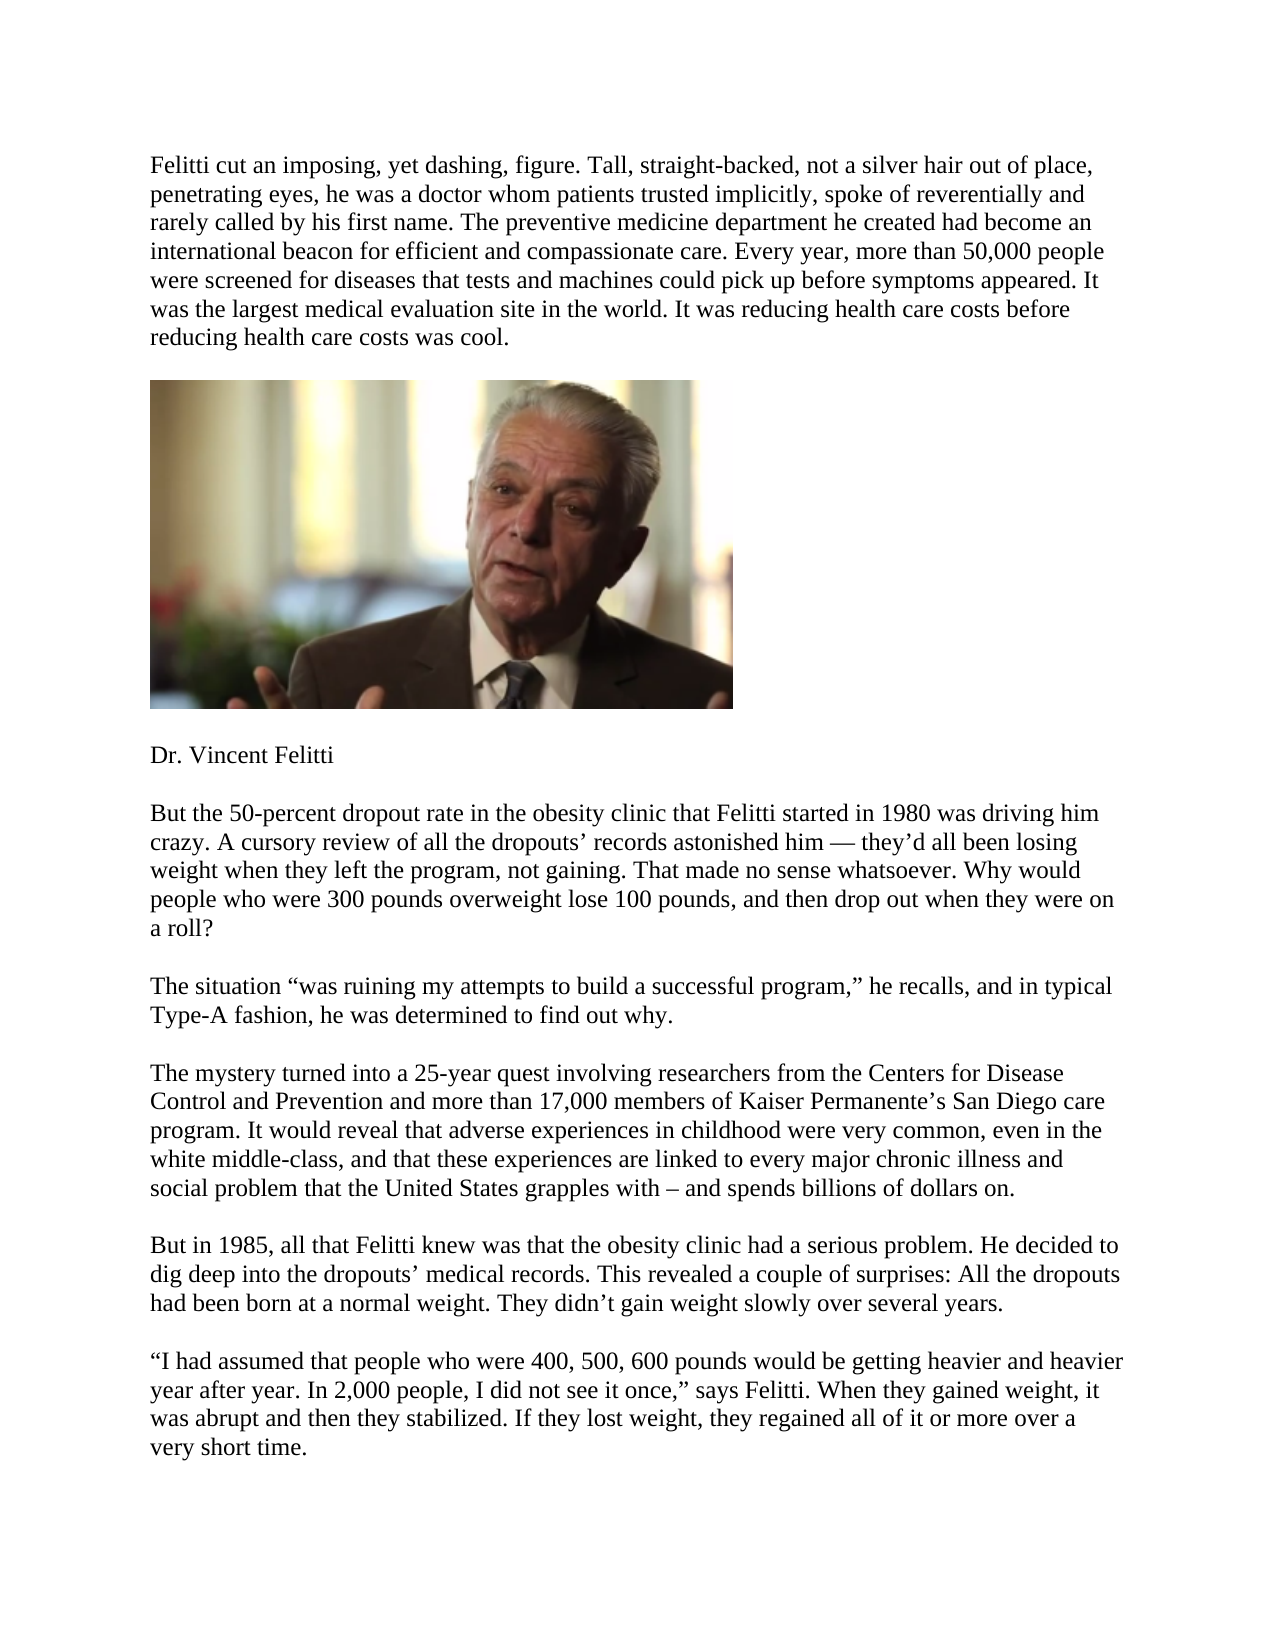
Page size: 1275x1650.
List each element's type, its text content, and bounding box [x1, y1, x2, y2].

text The mystery turned into a 25-year quest involving researchers from the Centers for Disease Control and Prevention and more than 17,000 members of Kaiser Permanente’s San Diego care program. It would reveal that adverse experiences in childhood were very common, even in the white middle-class, and that these experiences are linked to every major chronic illness and social problem that the United States grapples with – and spends billions of dollars on. [150, 1058, 1125, 1201]
text Felitti cut an imposing, yet dashing, figure. Tall, straight-backed, not a silver hair out of place, penetrating eyes, he was a doctor whom patients trusted implicitly, spoke of reverentially and rarely called by his first name. The preventive medicine department he created had become an international beacon for efficient and compassionate care. Every year, more than 50,000 people were screened for diseases that tests and machines could pick up before symptoms appeared. It was the largest medical evaluation site in the world. It was reducing health care costs before reducing health care costs was cool. [150, 150, 1125, 351]
text Dr. Vincent Felitti [150, 740, 1125, 769]
picture [150, 380, 733, 709]
text The situation “was ruining my attempts to build a successful program,” he recalls, and in typical Type-A fashion, he was determined to find out why. [150, 971, 1125, 1028]
text But in 1985, all that Felitti knew was that the obesity clinic had a serious problem. He decided to dig deep into the dropouts’ medical records. This revealed a couple of surprises: All the dropouts had been born at a normal weight. They didn’t gain weight slowly over several years. [150, 1231, 1125, 1317]
text “I had assumed that people who were 400, 500, 600 pounds would be getting heavier and heavier year after year. In 2,000 people, I did not see it once,” says Felitti. When they gained weight, it was abrupt and then they stabilized. If they lost weight, they regained all of it or more over a very short time. [150, 1346, 1125, 1461]
text But the 50-percent dropout rate in the obesity clinic that Felitti started in 1980 was driving him crazy. A cursory review of all the dropouts’ records astonished him — they’d all been losing weight when they left the program, not gaining. That made no sense whatsoever. Why would people who were 300 pounds overweight lose 100 pounds, and then drop out when they were on a roll? [150, 798, 1125, 942]
